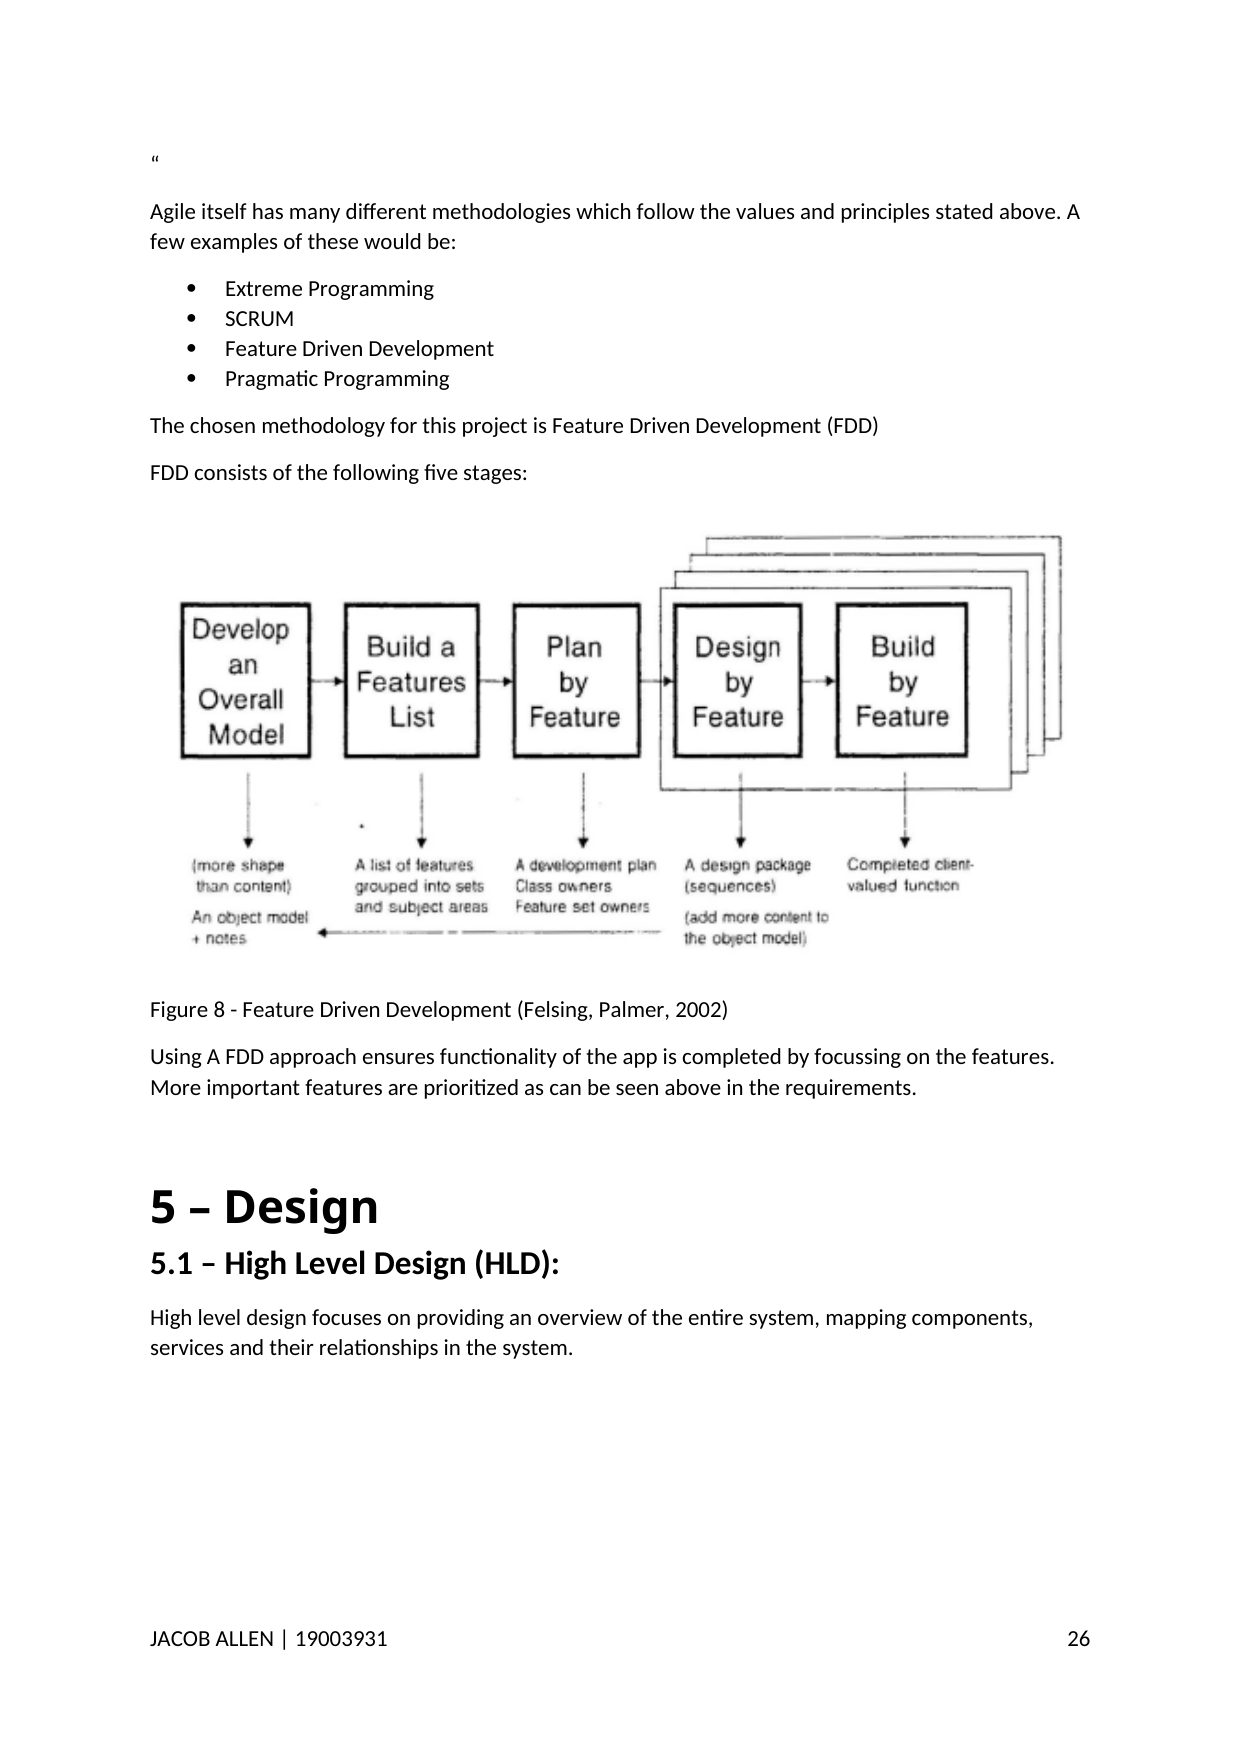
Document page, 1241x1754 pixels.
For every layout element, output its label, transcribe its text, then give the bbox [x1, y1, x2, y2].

list Extreme Programming [187, 274, 1090, 302]
text “ [150, 150, 1090, 178]
subtitle 5 – Design [150, 1175, 1090, 1237]
text The chosen methodology for this project is Feature Driven Development (FDD) [150, 411, 1090, 439]
picture [150, 505, 1097, 977]
list Pragmatic Programming [187, 364, 1090, 393]
text 5.1 – High Level Design (HLD): [150, 1242, 1090, 1283]
text FDD consists of the following five stages: [150, 458, 1090, 486]
list Feature Driven Development [187, 334, 1090, 362]
text Figure 8 - Feature Driven Development (Felsing, Palmer, 2002) [150, 996, 1090, 1023]
text Using A FDD approach ensures functionality of the app is completed by focussing on the features. More important features are prioritized as can be seen above in the requirements. [150, 1042, 1090, 1101]
list SCRUM [187, 304, 1090, 332]
text High level design focuses on providing an overview of the entire system, mapping components, services and their relationships in the system. [150, 1303, 1090, 1361]
text Agile itself has many different methodologies which follow the values and principles stated above. A few examples of these would be: [150, 197, 1090, 255]
